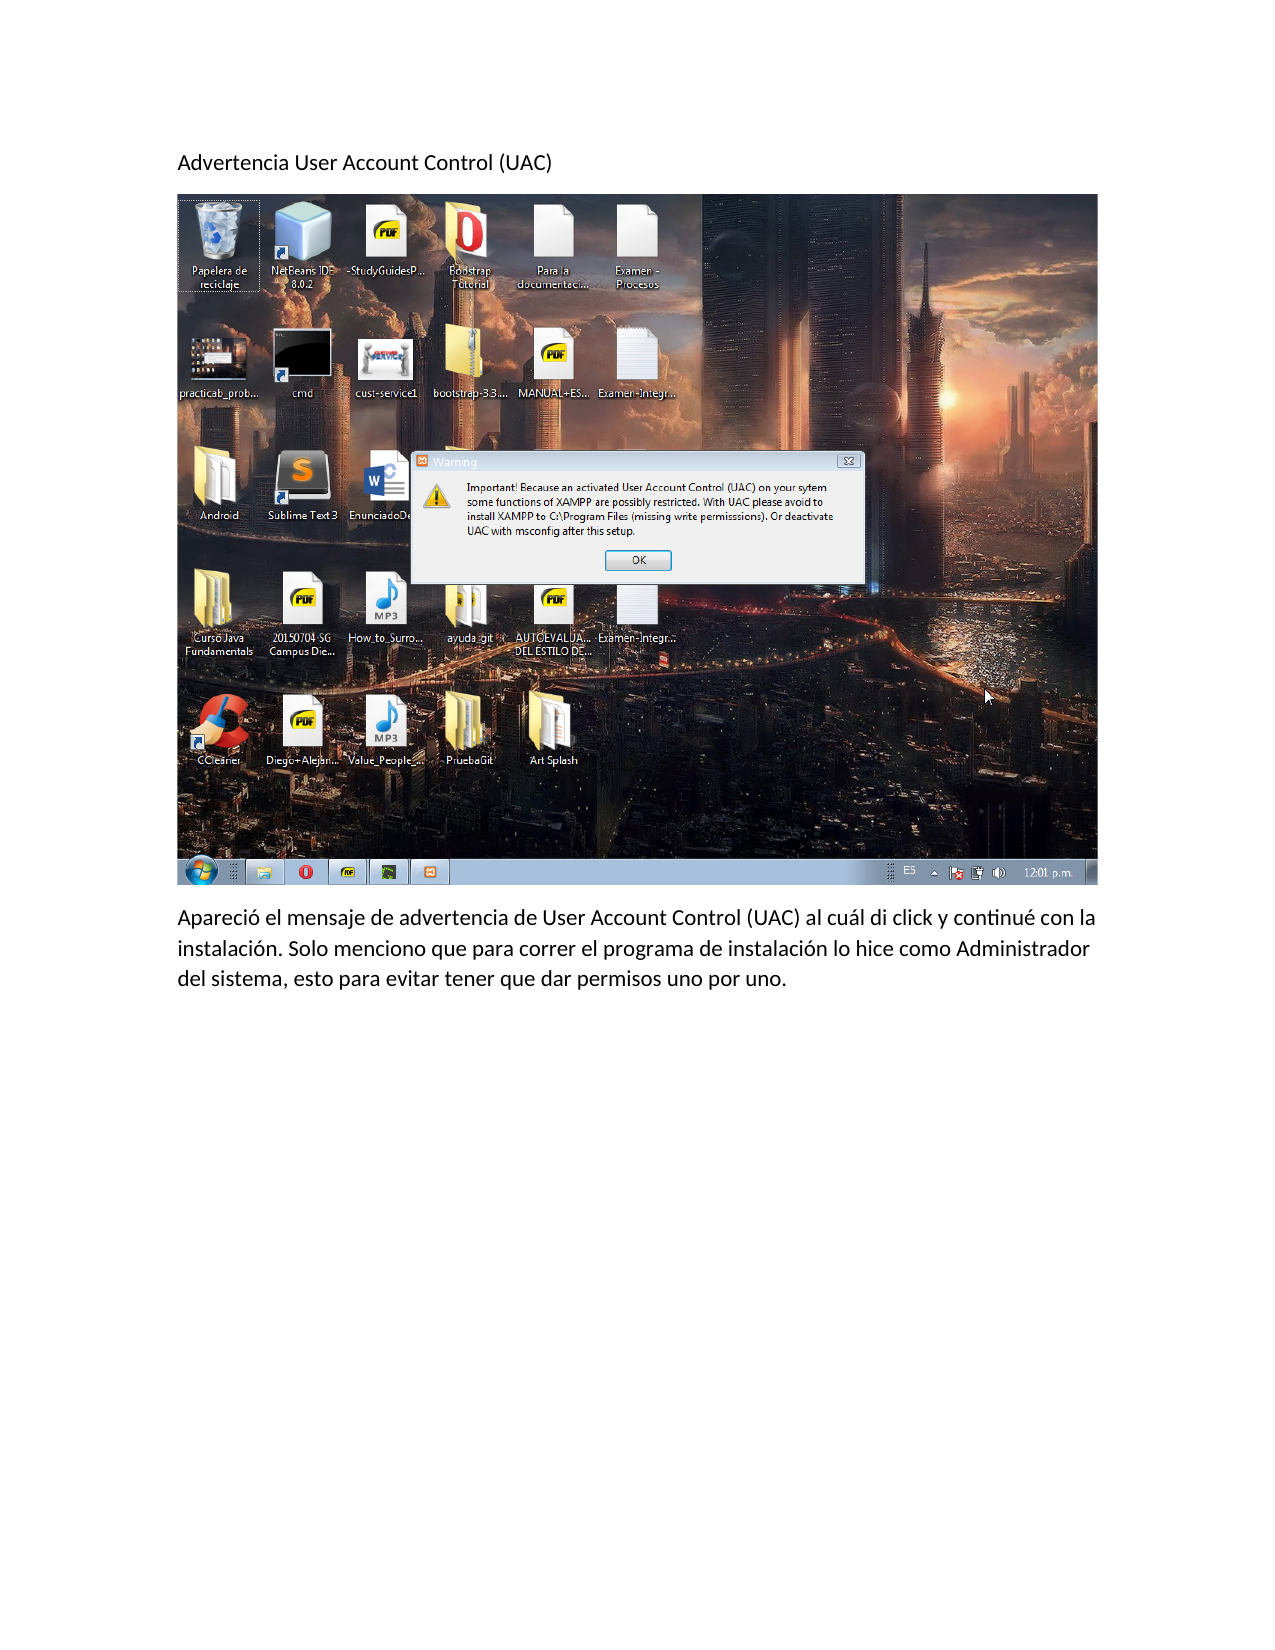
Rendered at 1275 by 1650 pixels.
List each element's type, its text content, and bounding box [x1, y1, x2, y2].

text Advertencia User Account Control (UAC) [177, 148, 1098, 176]
picture [177, 194, 1098, 885]
text Apareció el mensaje de advertencia de User Account Control (UAC) al cuál di click y continué con la instalación. Solo menciono que para correr el programa de instalación lo hice como Administrador del sistema, esto para evitar tener que dar permisos uno por uno. [177, 903, 1098, 992]
